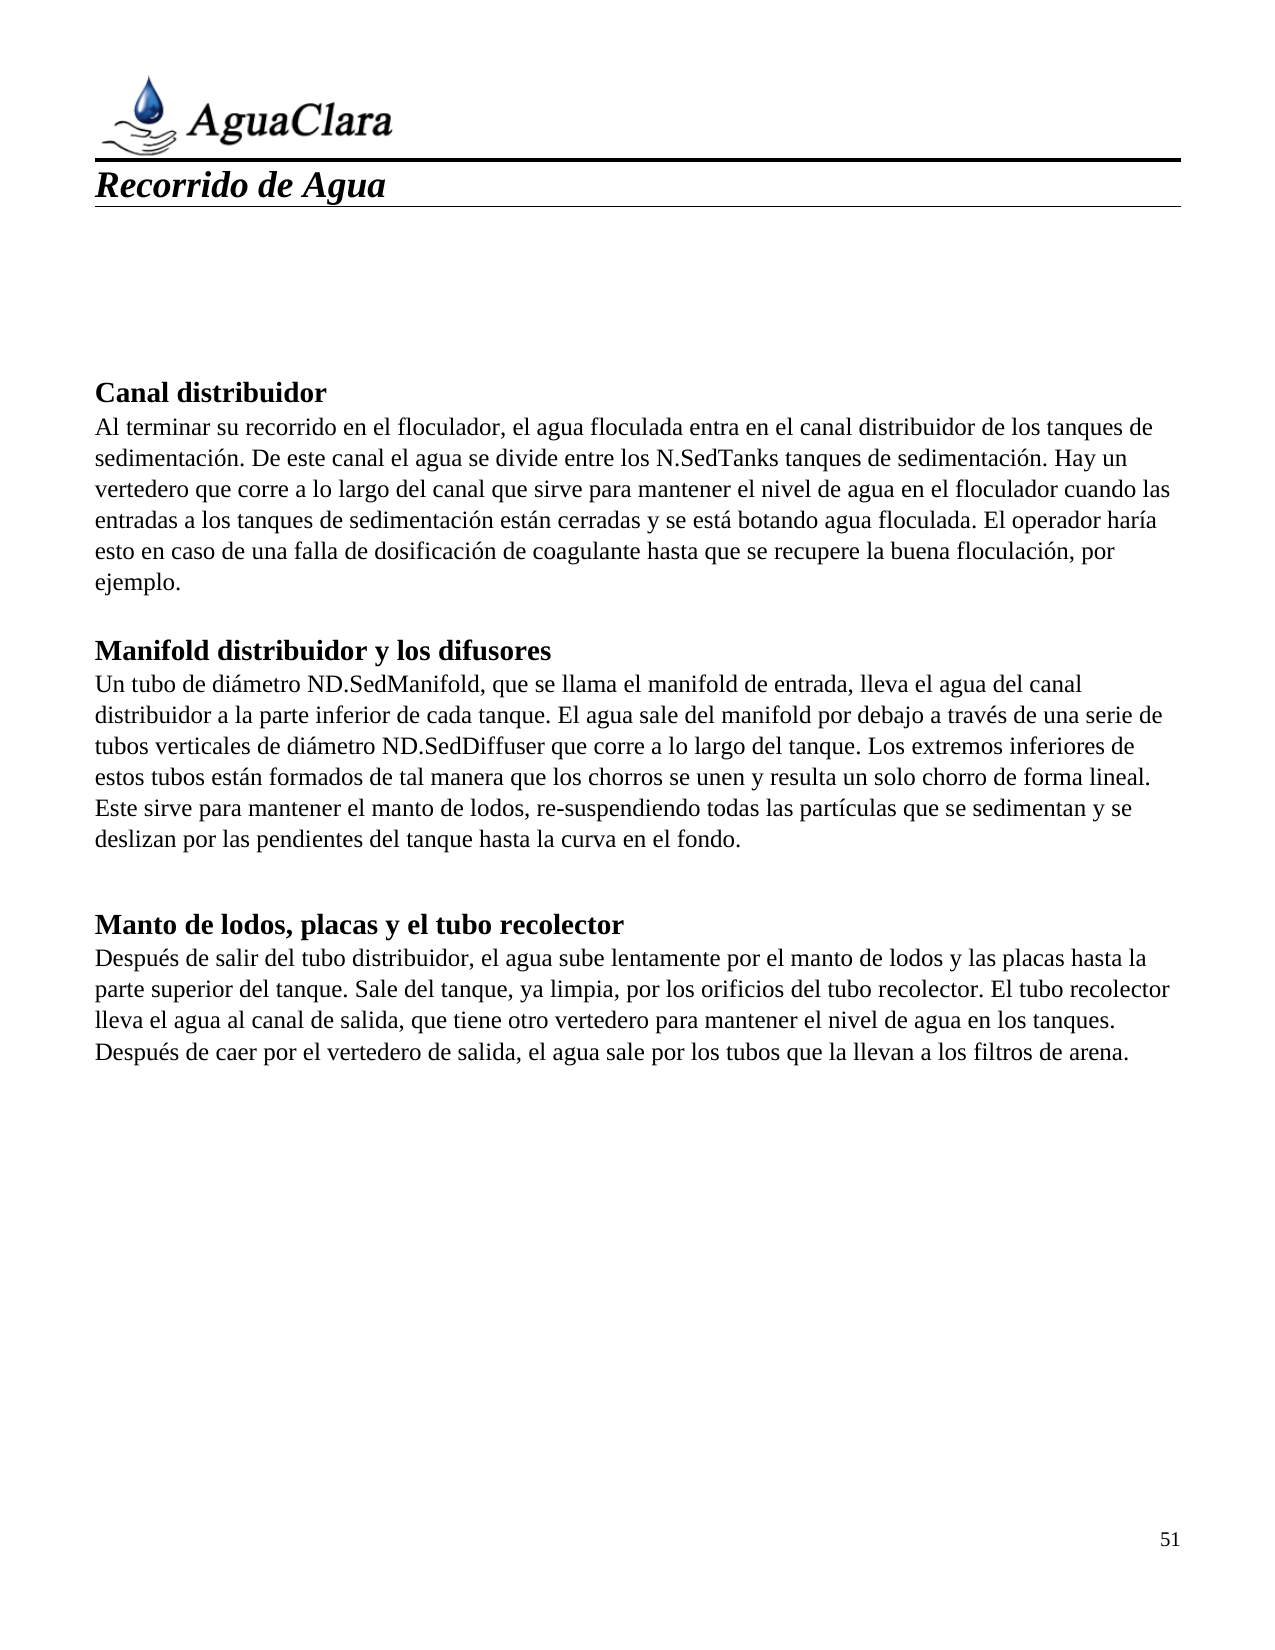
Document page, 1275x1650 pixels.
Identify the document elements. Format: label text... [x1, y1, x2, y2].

subtitle Canal distribuidor [94, 376, 1181, 409]
text Un tubo de diámetro ND.SedManifold, que se llama el manifold de entrada, lleva el agua del canal distribuidor a la parte inferior de cada tanque. El agua sale del manifold por debajo a través de una serie de tubos verticales de diámetro ND.SedDiffuser que corre a lo largo del tanque. Los extremos inferiores de estos tubos están formados de tal manera que los chorros se unen y resulta un solo chorro de forma lineal. Este sirve para mantener el manto de lodos, re-suspendiendo todas las partículas que se sedimentan y se deslizan por las pendientes del tanque hasta la curva en el fondo. [94, 669, 1181, 853]
picture [94, 75, 412, 158]
text Después de salir del tubo distribuidor, el agua sube lentamente por el manto de lodos y las placas hasta la parte superior del tanque. Sale del tanque, ya limpia, por los orificios del tubo recolector. El tubo recolector lleva el agua al canal de salida, que tiene otro vertedero para mantener el nivel de agua en los tanques. Después de caer por el vertedero de salida, el agua sale por los tubos que la llevan a los filtros de arena. [94, 943, 1181, 1065]
subtitle Manifold distribuidor y los difusores [94, 633, 1181, 667]
text Al terminar su recorrido en el floculador, el agua floculada entra en el canal distribuidor de los tanques de sedimentación. De este canal el agua se divide entre los N.SedTanks tanques de sedimentación. Hay un vertedero que corre a lo largo del canal que sirve para mantener el nivel de agua en el floculador cuando las entradas a los tanques de sedimentación están cerradas y se está botando agua floculada. El operador haría esto en caso de una falla de dosificación de coagulante hasta que se recupere la buena floculación, por ejemplo. [94, 412, 1181, 596]
subtitle Recorrido de Agua [94, 162, 1181, 207]
subtitle Manto de lodos, placas y el tubo recolector [94, 907, 1181, 941]
